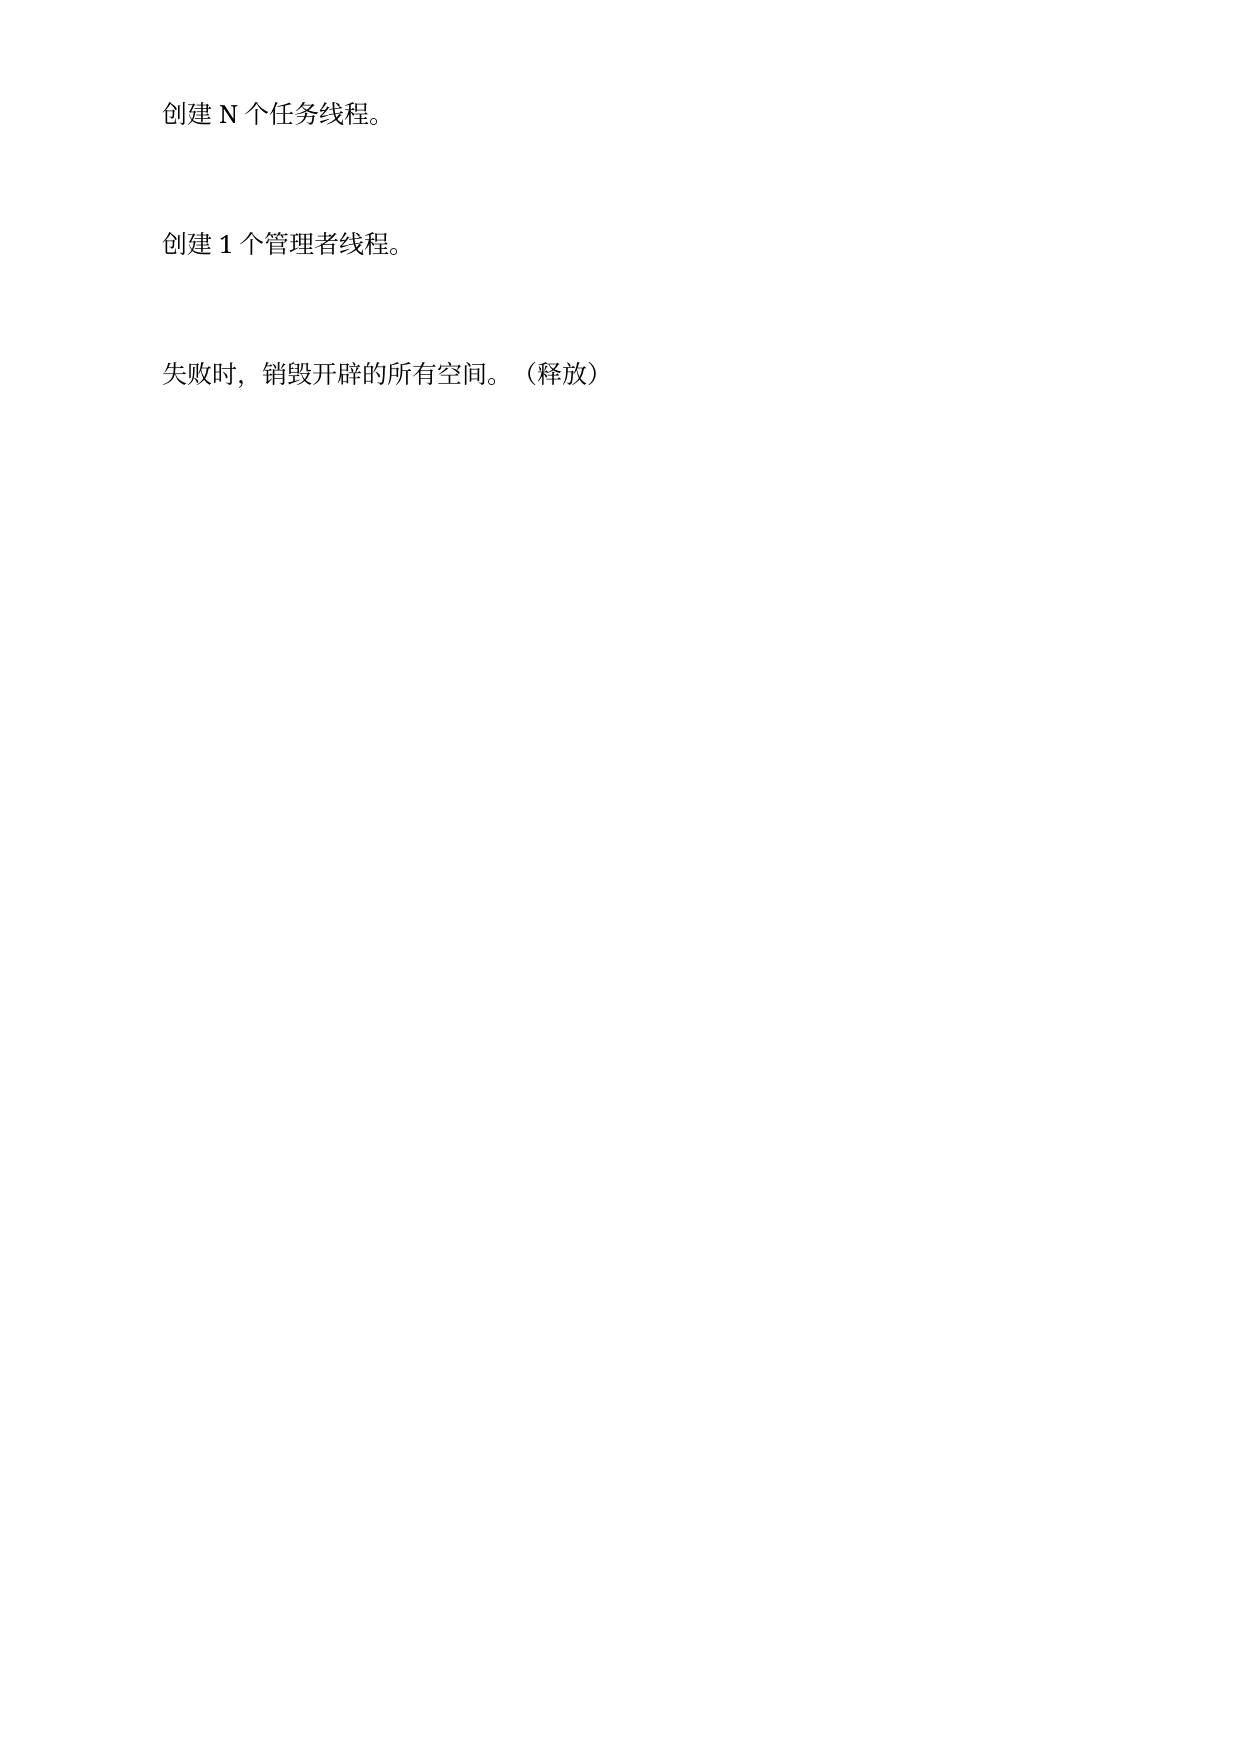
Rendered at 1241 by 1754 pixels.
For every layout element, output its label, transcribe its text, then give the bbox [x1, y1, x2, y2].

text 创建 N 个任务线程。 [75, 81, 1165, 146]
text 失败时，销毁开辟的所有空间。（释放） [75, 341, 1165, 406]
text 创建 1 个管理者线程。 [75, 211, 1165, 276]
